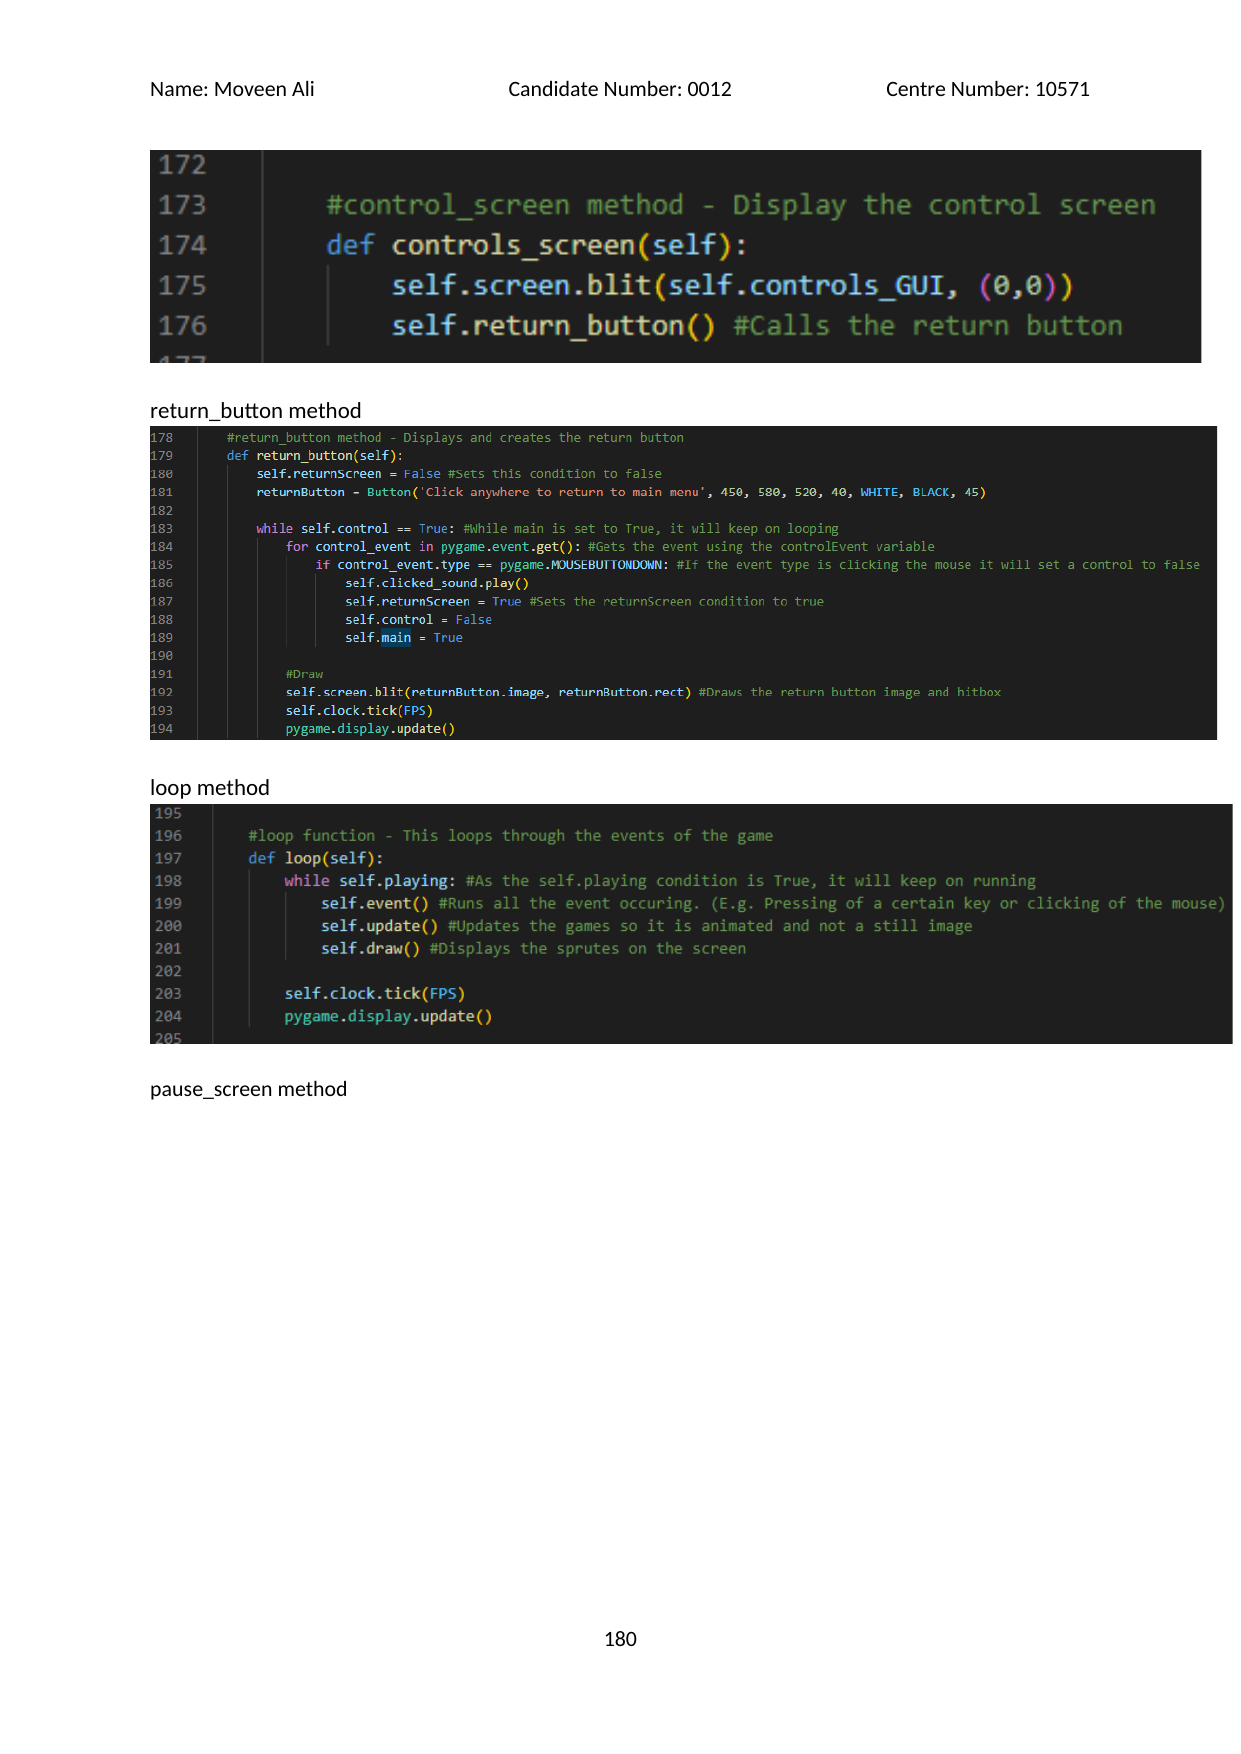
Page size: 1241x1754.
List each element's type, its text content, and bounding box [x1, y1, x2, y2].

text pause_screen method [150, 1075, 1090, 1102]
picture [150, 150, 1202, 363]
picture [150, 804, 1233, 1044]
text loop method [150, 773, 1090, 801]
text return_button method [150, 396, 1090, 424]
picture [150, 426, 1218, 740]
